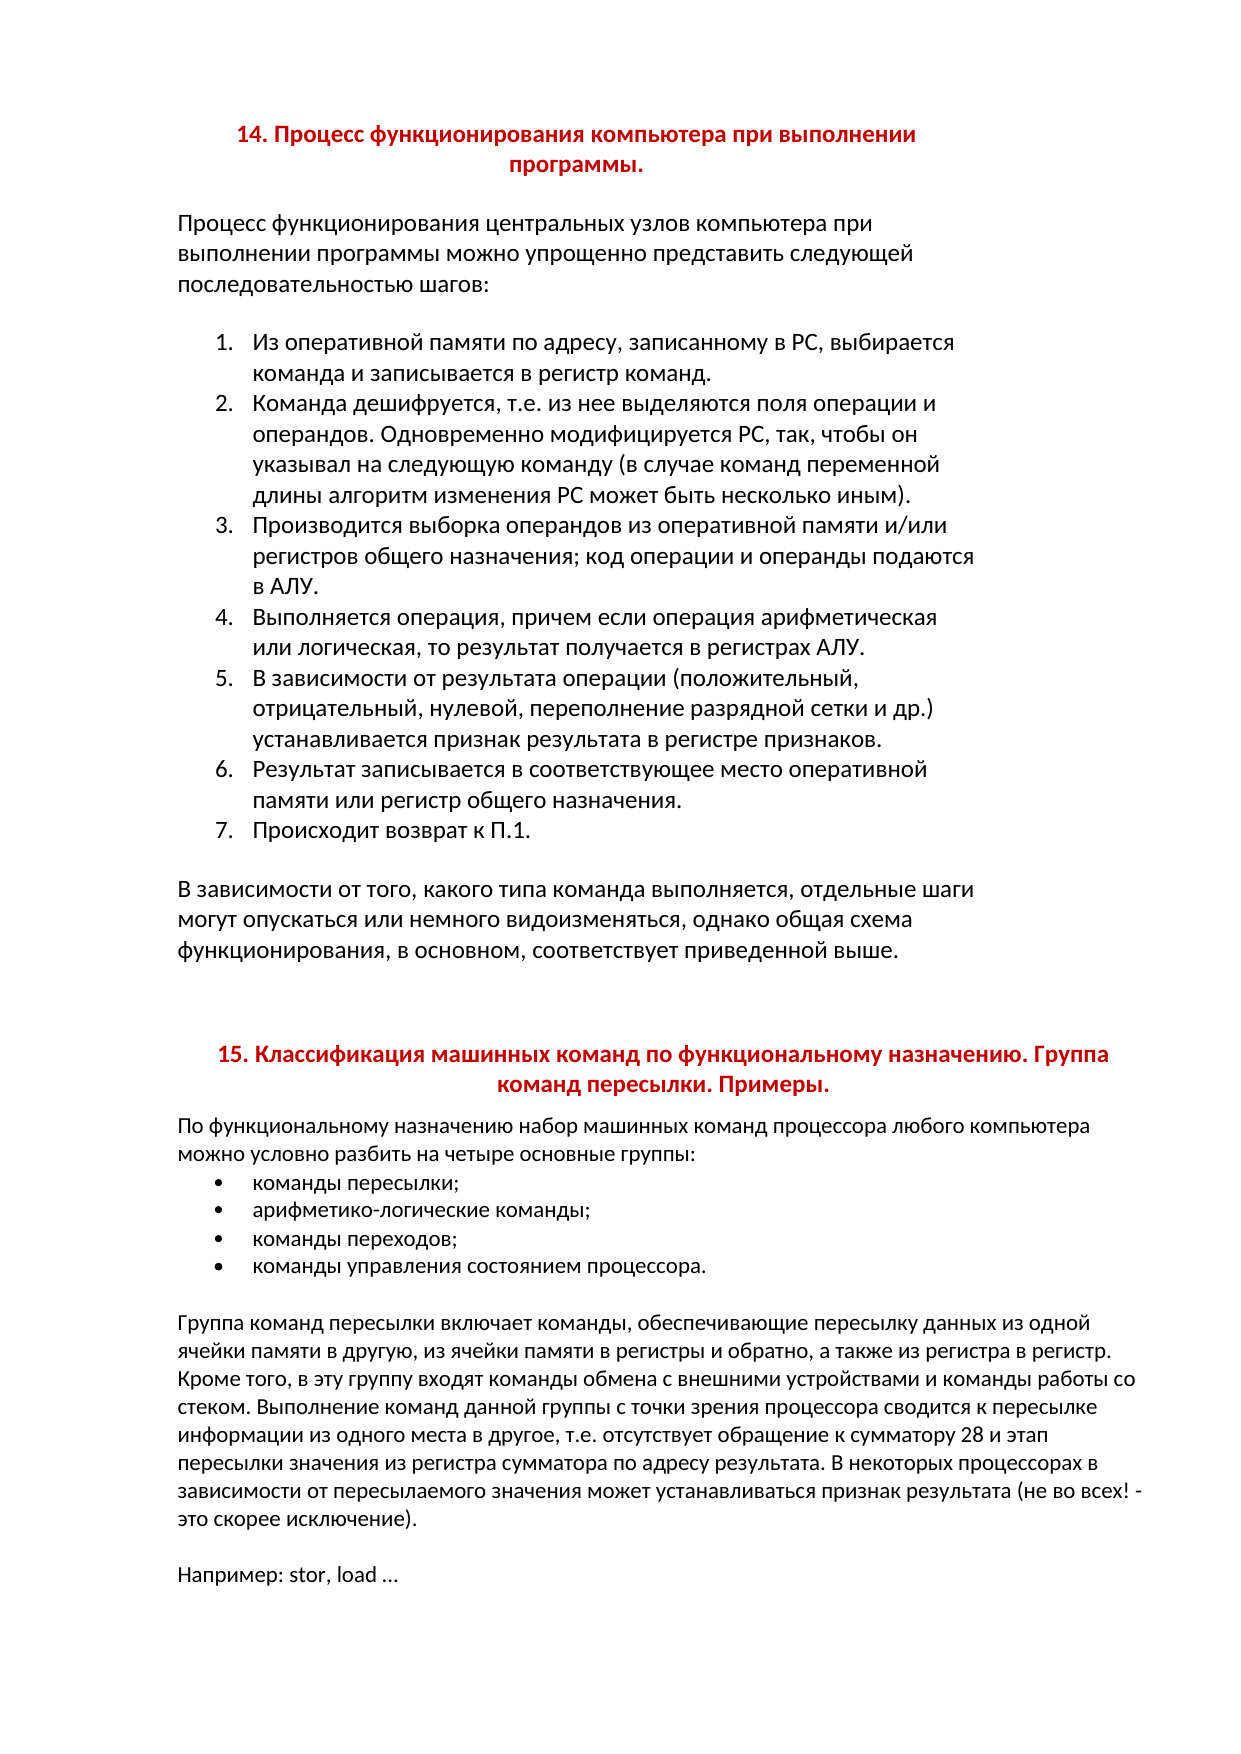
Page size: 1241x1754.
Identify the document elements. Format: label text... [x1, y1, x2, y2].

text 15. Классификация машинных команд по функциональному назначению. Группа команд пересылки. Примеры. [177, 1038, 1149, 1099]
list команды пересылки; [215, 1168, 1149, 1196]
text Например: stor, load … [177, 1560, 1149, 1588]
text В зависимости от того, какого типа команда выполняется, отдельные шаги могут опускаться или немного видоизменяться, однако общая схема функционирования, в основном, соответствует приведенной выше. [177, 873, 976, 964]
text Группа команд пересылки включает команды, обеспечивающие пересылку данных из одной ячейки памяти в другую, из ячейки памяти в регистры и обратно, а также из регистра в регистр. Кроме того, в эту группу входят команды обмена с внешними устройствами и команды работы со стеком. Выполнение команд данной группы с точки зрения процессора сводится к пересылке информации из одного места в другое, т.е. отсутствует обращение к сумматору 28 и этап пересылки значения из регистра сумматора по адресу результата. В некоторых процессорах в зависимости от пересылаемого значения может устанавливаться признак результата (не во всех! - это скорее исключение). [177, 1308, 1149, 1532]
list В зависимости от результата операции (положительный, отрицательный, нулевой, переполнение разрядной сетки и др.) устанавливается признак результата в регистре признаков. [215, 662, 976, 753]
text Процесс функционирования центральных узлов компьютера при выполнении программы можно упрощенно представить следующей последовательностью шагов: [177, 207, 976, 298]
text По функциональному назначению набор машинных команд процессора любого компьютера можно условно разбить на четыре основные группы: [177, 1112, 1149, 1168]
list Производится выборка операндов из оперативной памяти и/или регистров общего назначения; код операции и операнды подаются в АЛУ. [215, 509, 976, 601]
list Результат записывается в соответствующее место оперативной памяти или регистр общего назначения. [215, 753, 976, 814]
list Команда дешифруется, т.е. из нее выделяются поля операции и операндов. Одновременно модифицируется РС, так, чтобы он указывал на следующую команду (в случае команд переменной длины алгоритм изменения РС может быть несколько иным). [215, 387, 976, 509]
list команды управления состоянием процессора. [215, 1252, 1149, 1280]
list команды переходов; [215, 1224, 1149, 1252]
list Происходит возврат к П.1. [215, 814, 976, 845]
text 14. Процесс функционирования компьютера при выполнении программы. [177, 118, 976, 179]
list Выполняется операция, причем если операция арифметическая или логическая, то результат получается в регистрах АЛУ. [215, 601, 976, 662]
list арифметико-логические команды; [215, 1196, 1149, 1224]
list Из оперативной памяти по адресу, записанному в РС, выбирается команда и записывается в регистр команд. [215, 326, 976, 387]
